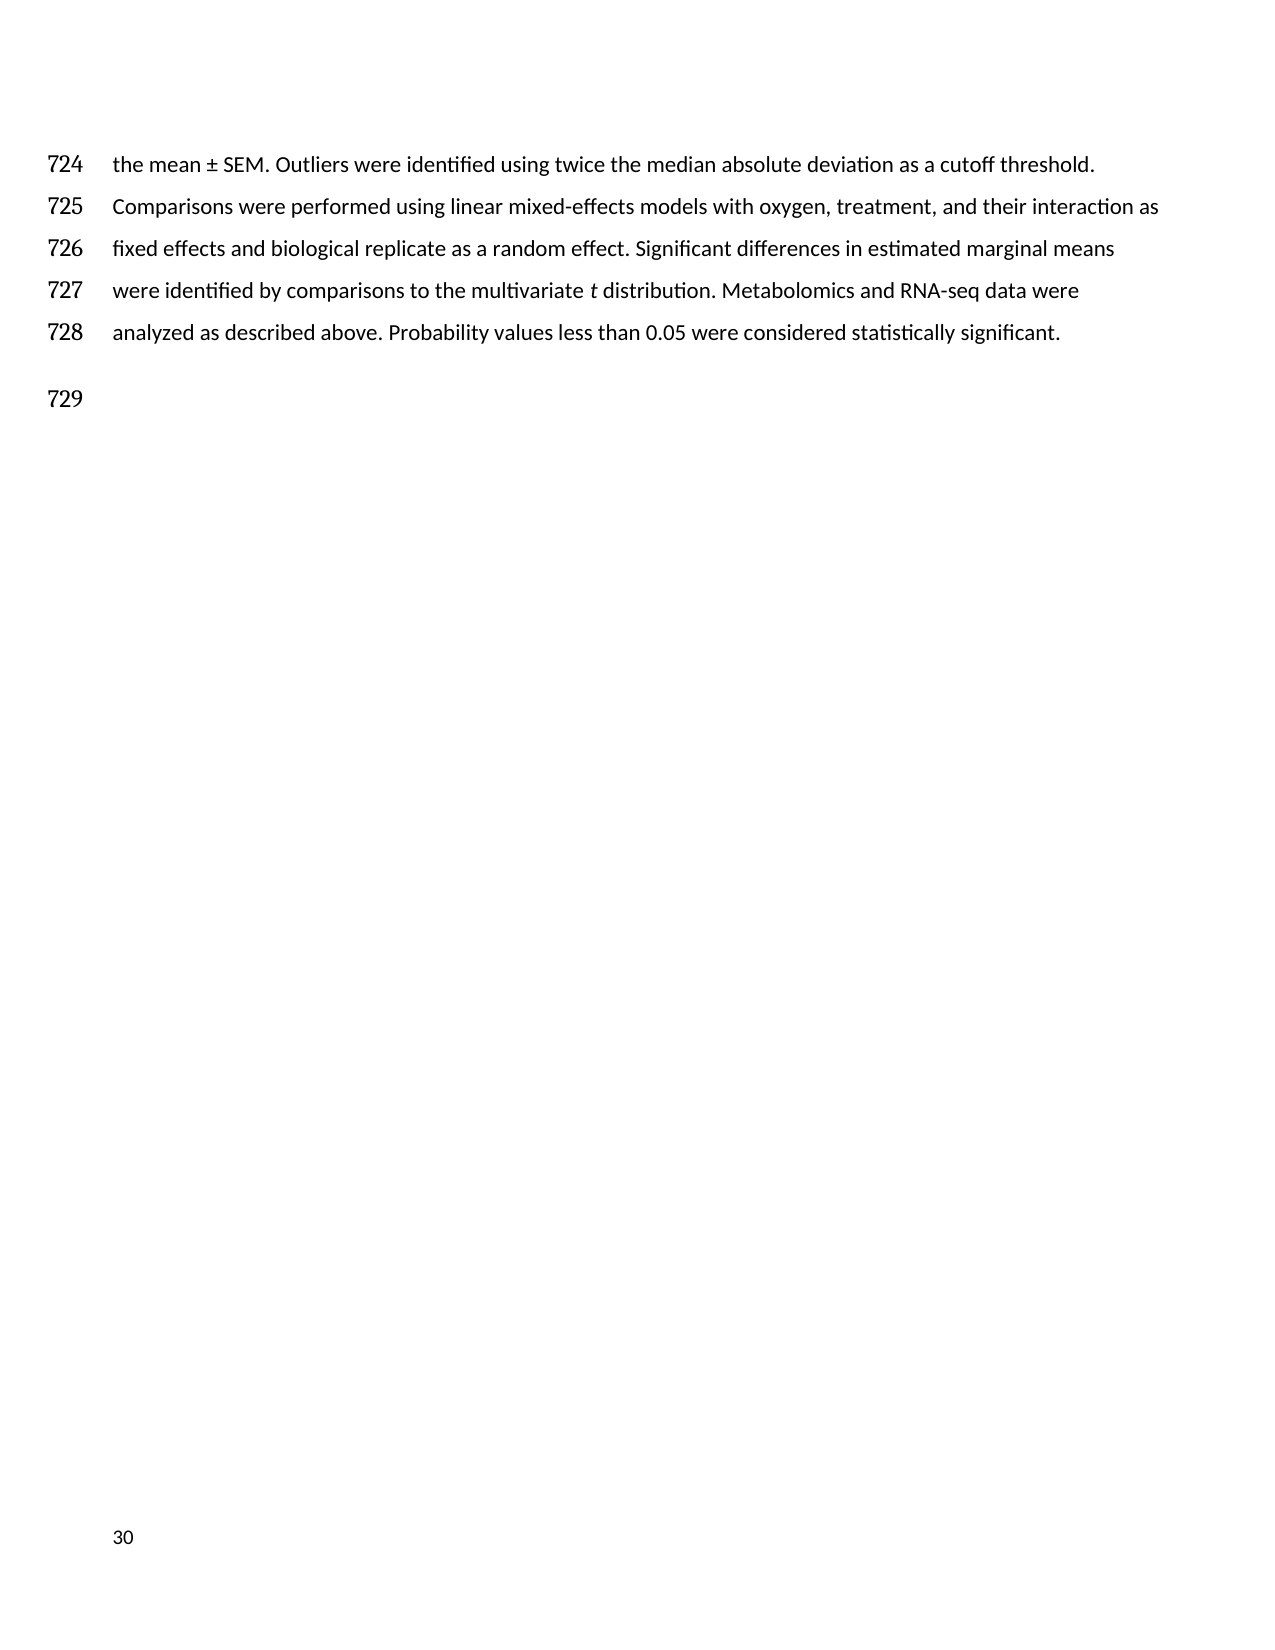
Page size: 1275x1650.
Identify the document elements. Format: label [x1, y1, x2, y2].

text [112, 150, 1162, 346]
